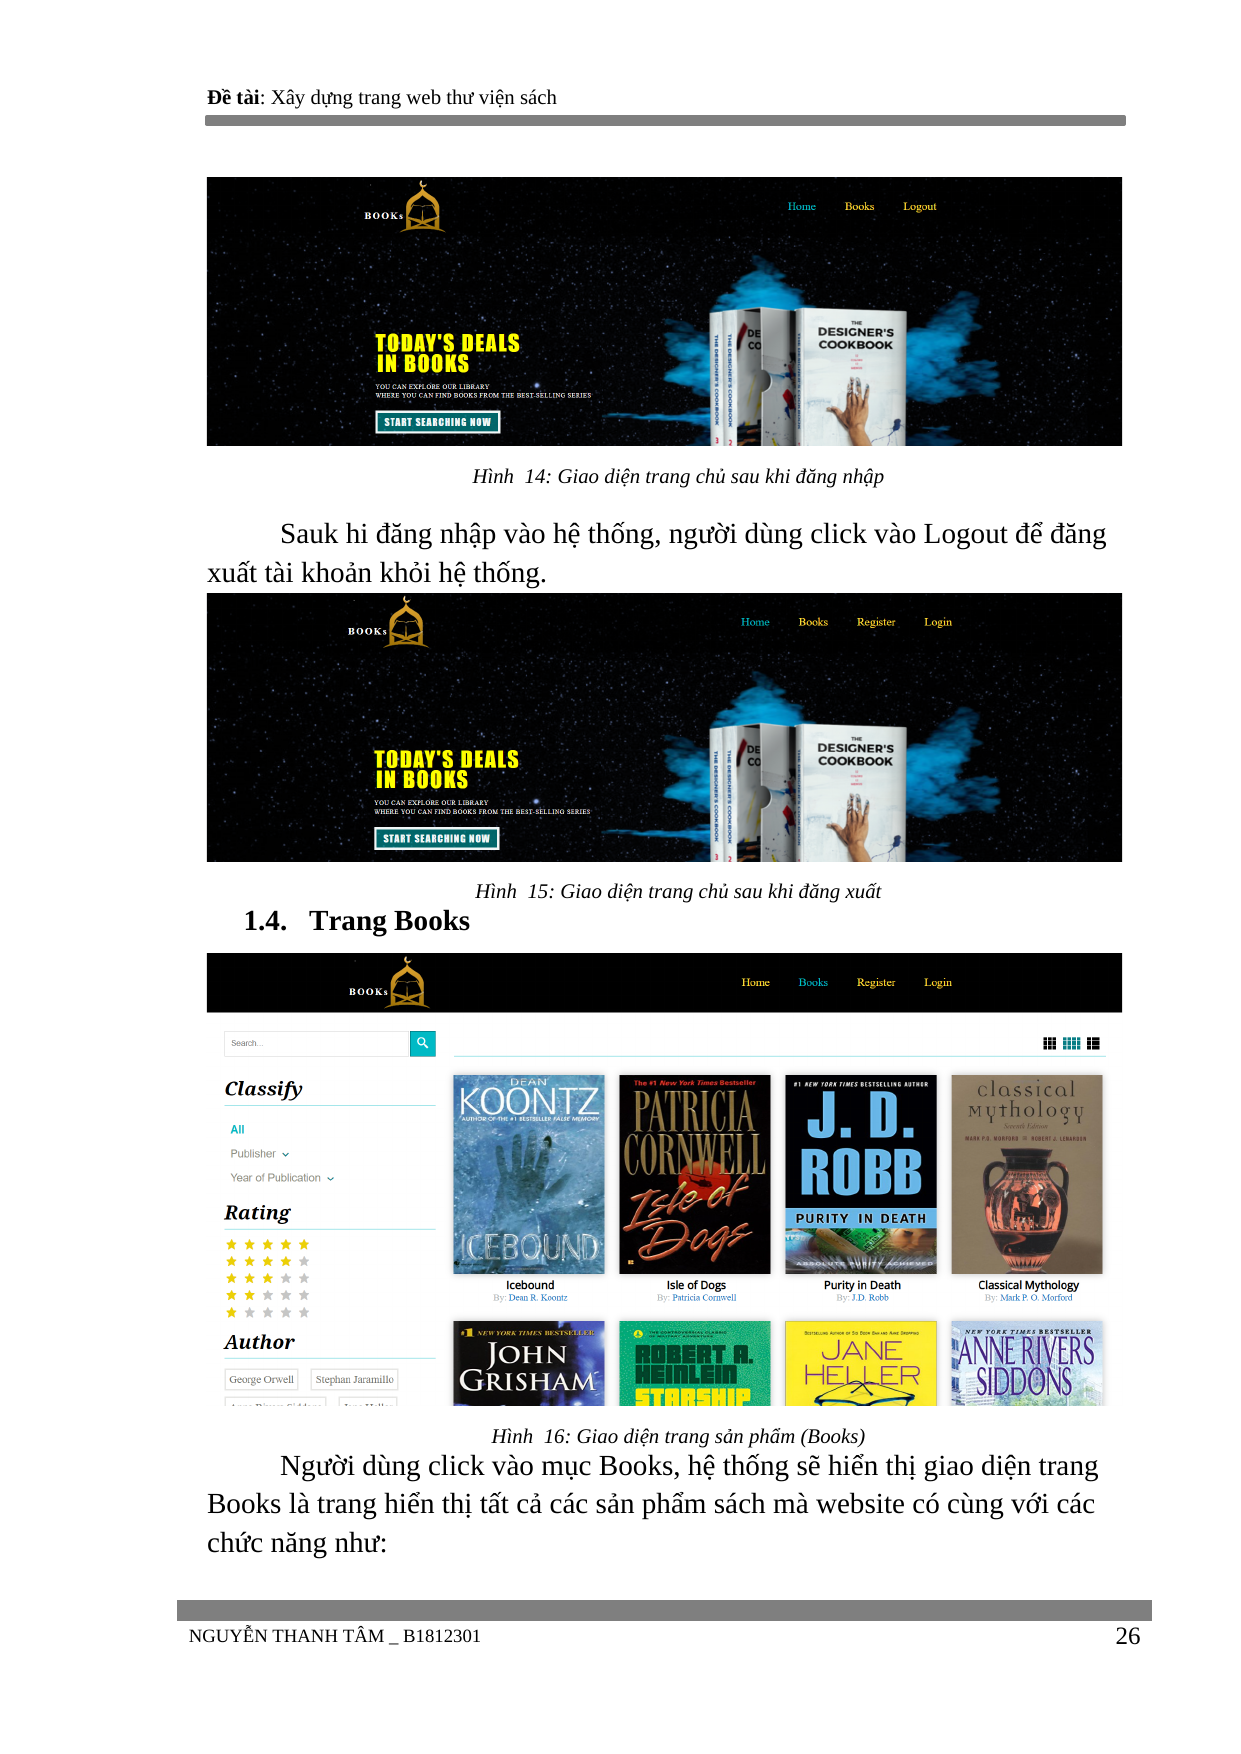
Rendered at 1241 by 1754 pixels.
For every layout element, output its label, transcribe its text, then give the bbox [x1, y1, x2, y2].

text Hình 16: Giao diện trang sản phẩm (Books) [207, 1423, 1122, 1448]
picture [206, 177, 1123, 446]
text Hình 14: Giao diện trang chủ sau khi đăng nhập [207, 463, 1122, 488]
picture [206, 593, 1123, 862]
text Hình 15: Giao diện trang chủ sau khi đăng xuất [207, 878, 1122, 903]
picture [206, 953, 1123, 1406]
text Sauk hi đăng nhập vào hệ thống, người dùng click vào Logout để đăng xuất tài khoản khỏi hệ thống. [207, 516, 1122, 588]
text Người dùng click vào mục Books, hệ thống sẽ hiển thị giao diện trang Books là trang hiển thị tất cả các sản phẩm sách mà website có cùng với các chức năng như: [207, 1448, 1122, 1558]
subtitle 1.4. Trang Books [207, 903, 1122, 937]
